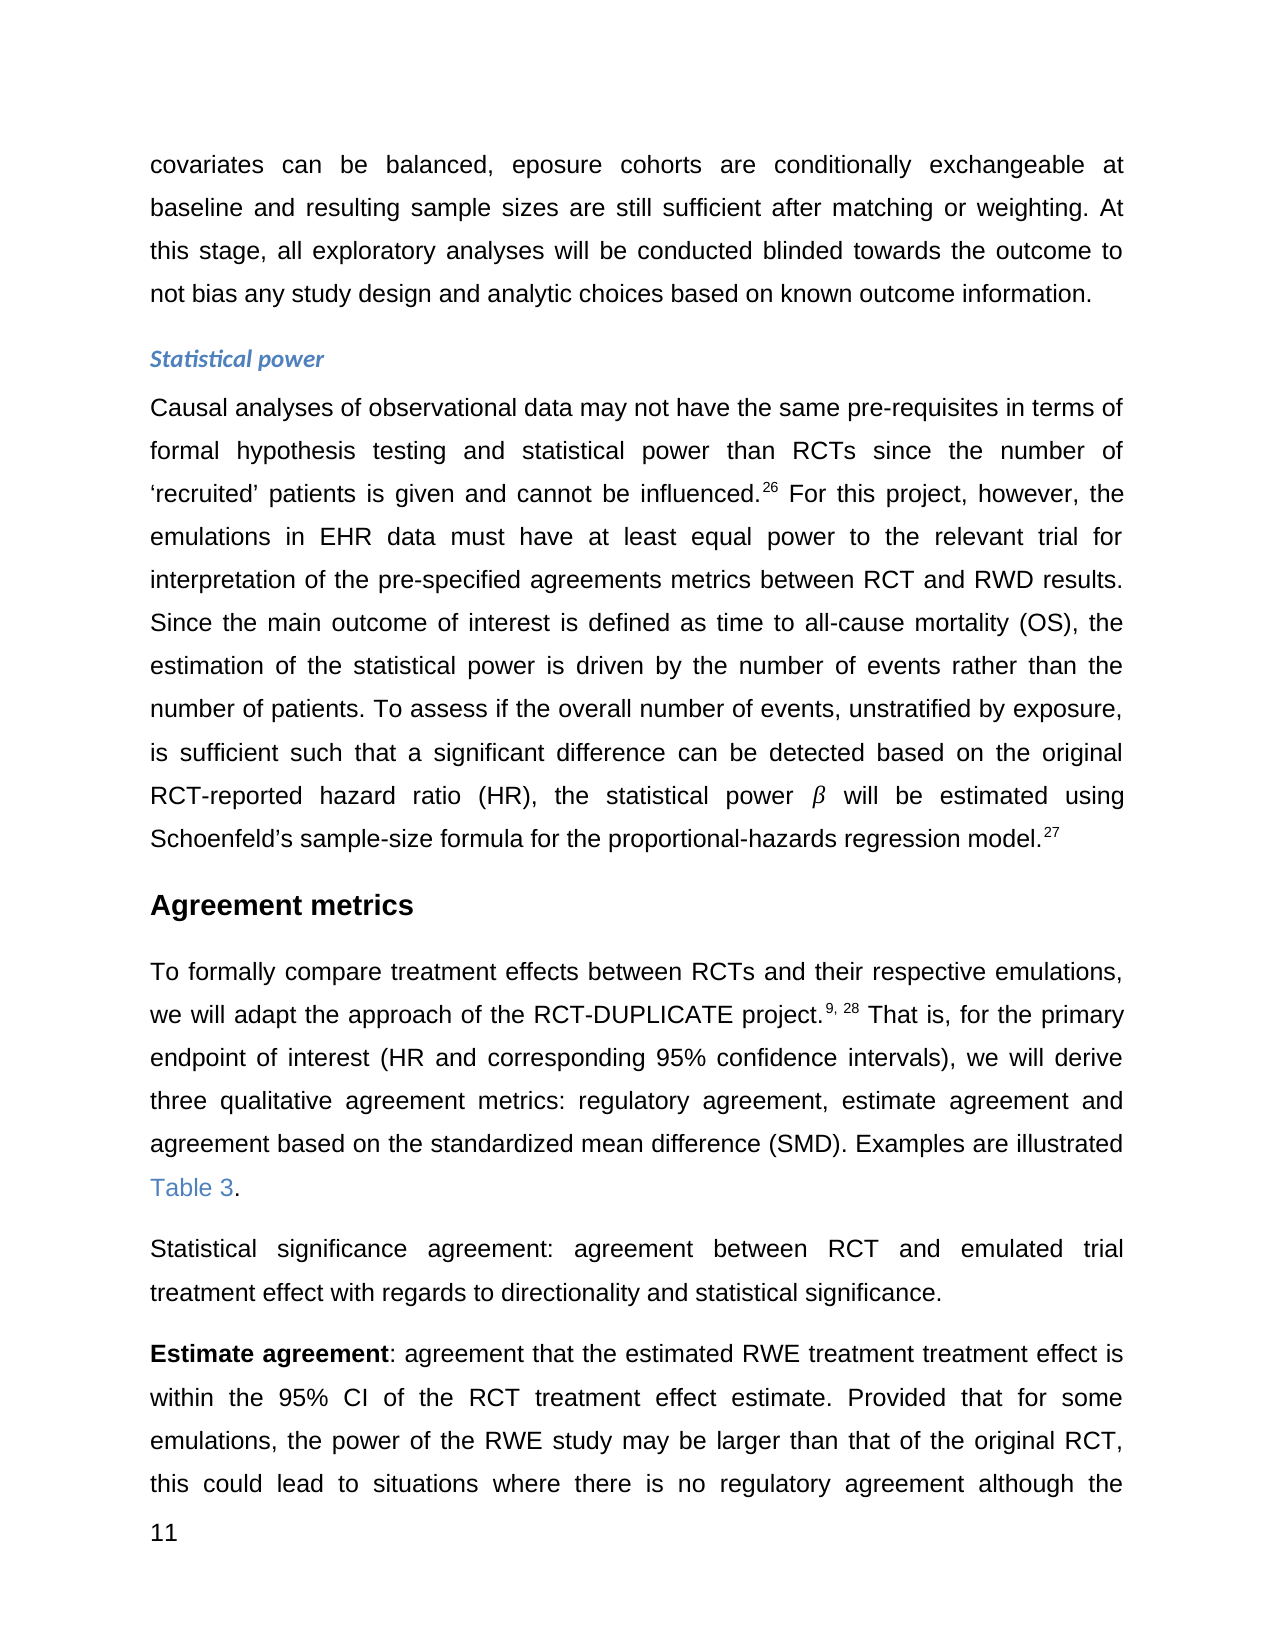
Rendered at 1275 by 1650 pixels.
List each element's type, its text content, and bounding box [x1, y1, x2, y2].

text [150, 150, 1125, 308]
text To formally compare treatment effects between RCTs and their respective emulations, we will adapt the approach of the RCT-DUPLICATE project.9, 28 That is, for the primary endpoint of interest (HR and corresponding 95% confidence intervals), we will derive three qualitative agreement metrics: regulatory agreement, estimate agreement and agreement based on the standardized mean difference (SMD). Examples are illustrated Table 3. [150, 957, 1125, 1201]
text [150, 1339, 1125, 1497]
text Causal analyses of observational data may not have the same pre-requisites in terms of formal hypothesis testing and statistical power than RCTs since the number of ‘recruited’ patients is given and cannot be influenced.26 For this project, however, the emulations in EHR data must have at least equal power to the relevant trial for interpretation of the pre-specified agreements metrics between RCT and RWD results. Since the main outcome of interest is defined as time to all-cause mortality (OS), the estimation of the statistical power is driven by the number of events rather than the number of patients. To assess if the overall number of events, unstratified by exposure, is sufficient such that a significant difference can be detected based on the original RCT-reported hazard ratio (HR), the statistical power will be estimated using Schoenfeld’s sample-size formula for the proportional-hazards regression model.27 [150, 393, 1125, 853]
subtitle Agreement metrics [150, 888, 1125, 921]
text Statistical significance agreement: agreement between RCT and emulated trial treatment effect with regards to directionality and statistical significance. [150, 1234, 1125, 1306]
subtitle Statistical power [150, 343, 1125, 374]
